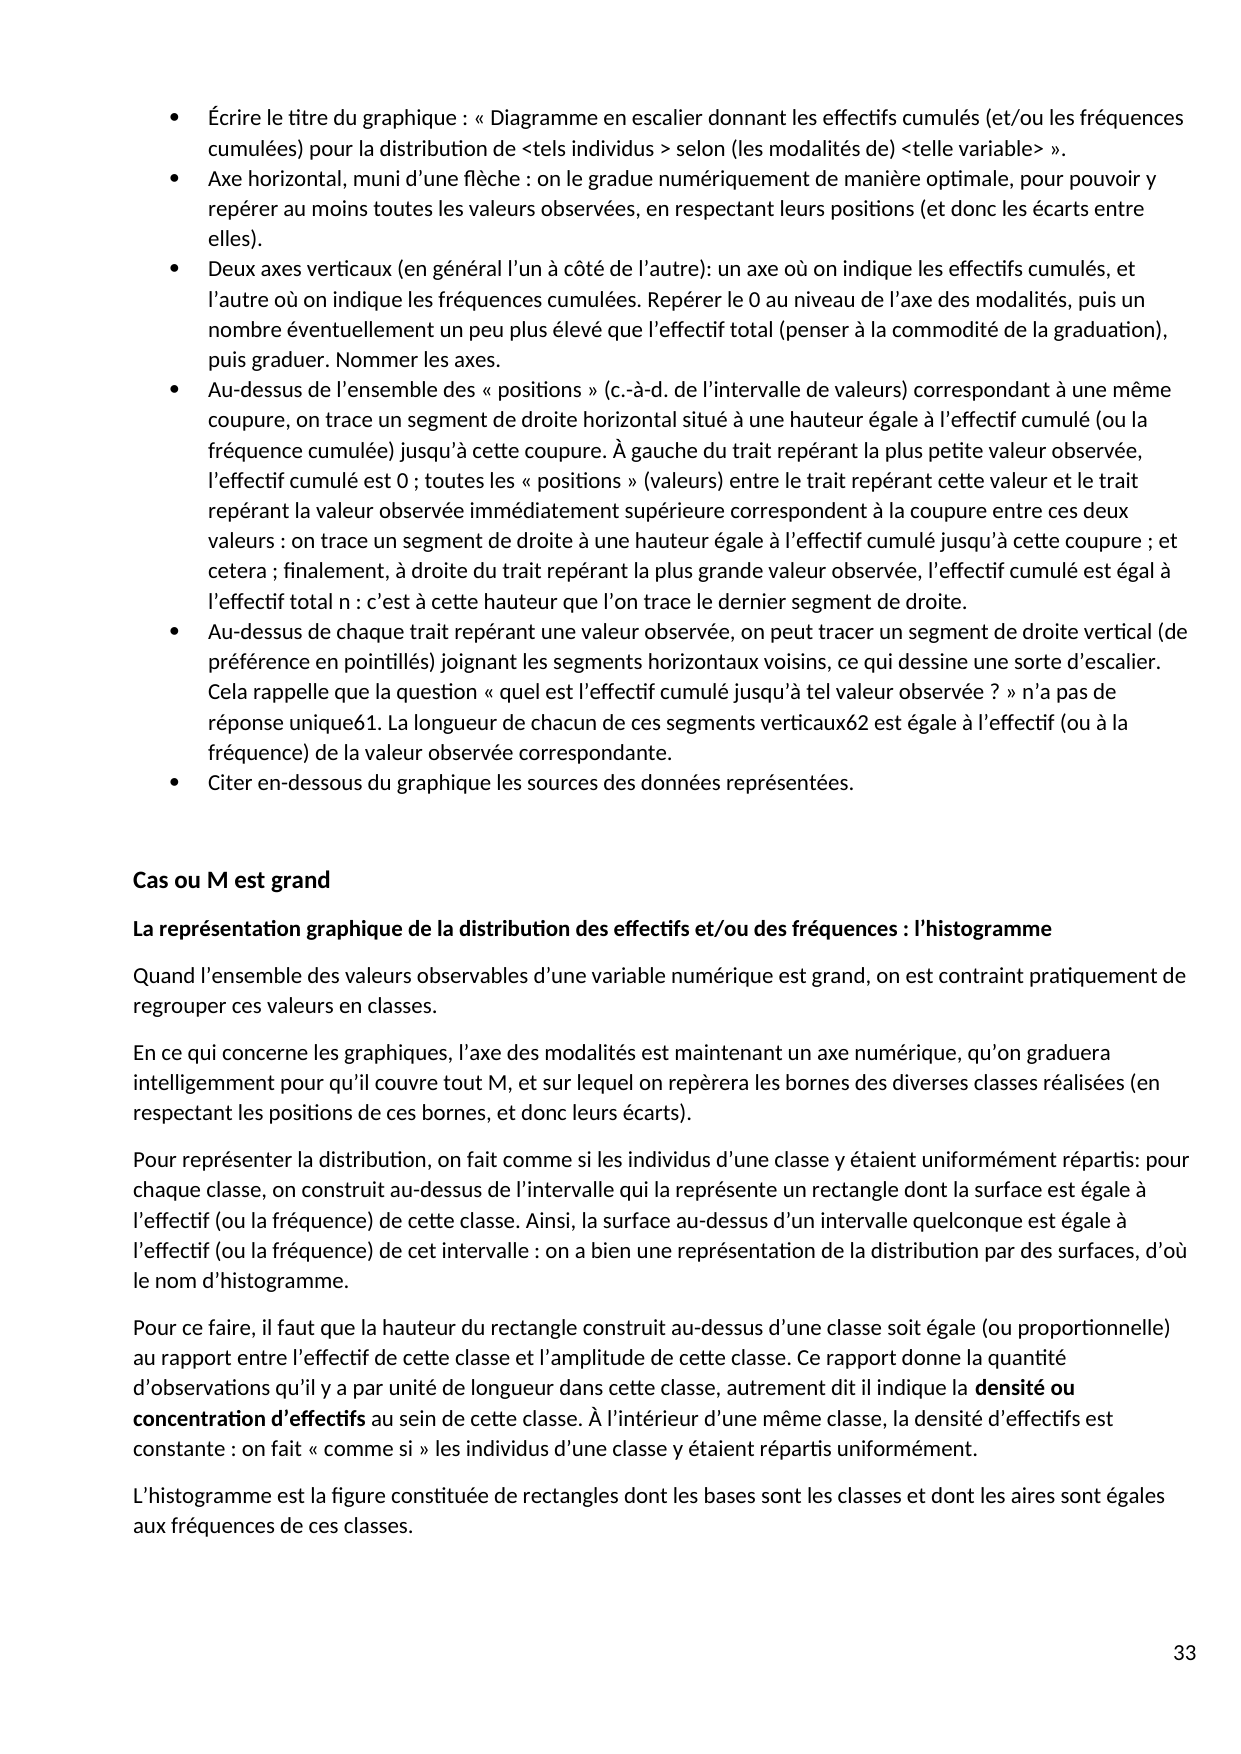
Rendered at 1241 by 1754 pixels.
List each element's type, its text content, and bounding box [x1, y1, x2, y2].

list Au-dessus de l’ensemble des « positions » (c.-à-d. de l’intervalle de valeurs) correspondant à une même coupure, on trace un segment de droite horizontal situé à une hauteur égale à l’effectif cumulé (ou la fréquence cumulée) jusqu’à cette coupure. À gauche du trait repérant la plus petite valeur observée, l’effectif cumulé est 0 ; toutes les « positions » (valeurs) entre le trait repérant cette valeur et le trait repérant la valeur observée immédiatement supérieure correspondent à la coupure entre ces deux valeurs : on trace un segment de droite à une hauteur égale à l’effectif cumulé jusqu’à cette coupure ; et cetera ; finalement, à droite du trait repérant la plus grande valeur observée, l’effectif cumulé est égal à l’effectif total n : c’est à cette hauteur que l’on trace le dernier segment de droite. [170, 375, 1196, 615]
text En ce qui concerne les graphiques, l’axe des modalités est maintenant un axe numérique, qu’on graduera intelligemment pour qu’il couvre tout M, et sur lequel on repèrera les bornes des diverses classes réalisées (en respectant les positions de ces bornes, et donc leurs écarts). [133, 1038, 1196, 1126]
text La représentation graphique de la distribution des effectifs et/ou des fréquences : l’histogramme [133, 914, 1196, 942]
text Cas ou M est grand [133, 864, 1196, 895]
list Au-dessus de chaque trait repérant une valeur observée, on peut tracer un segment de droite vertical (de préférence en pointillés) joignant les segments horizontaux voisins, ce qui dessine une sorte d’escalier. Cela rappelle que la question « quel est l’effectif cumulé jusqu’à tel valeur observée ? » n’a pas de réponse unique61. La longueur de chacun de ces segments verticaux62 est égale à l’effectif (ou à la fréquence) de la valeur observée correspondante. [170, 617, 1196, 766]
text Pour ce faire, il faut que la hauteur du rectangle construit au-dessus d’une classe soit égale (ou proportionnelle) au rapport entre l’effectif de cette classe et l’amplitude de cette classe. Ce rapport donne la quantité d’observations qu’il y a par unité de longueur dans cette classe, autrement dit il indique la densité ou concentration d’effectifs au sein de cette classe. À l’intérieur d’une même classe, la densité d’effectifs est constante : on fait « comme si » les individus d’une classe y étaient répartis uniformément. [133, 1313, 1196, 1462]
text Quand l’ensemble des valeurs observables d’une variable numérique est grand, on est contraint pratiquement de regrouper ces valeurs en classes. [133, 961, 1196, 1019]
list Écrire le titre du graphique : « Diagramme en escalier donnant les effectifs cumulés (et/ou les fréquences cumulées) pour la distribution de <tels individus > selon (les modalités de) <telle variable> ». [170, 103, 1196, 162]
list Deux axes verticaux (en général l’un à côté de l’autre): un axe où on indique les effectifs cumulés, et l’autre où on indique les fréquences cumulées. Repérer le 0 au niveau de l’axe des modalités, puis un nombre éventuellement un peu plus élevé que l’effectif total (penser à la commodité de la graduation), puis graduer. Nommer les axes. [170, 254, 1196, 373]
text L’histogramme est la figure constituée de rectangles dont les bases sont les classes et dont les aires sont égales aux fréquences de ces classes. [133, 1481, 1196, 1539]
list Axe horizontal, muni d’une flèche : on le gradue numériquement de manière optimale, pour pouvoir y repérer au moins toutes les valeurs observées, en respectant leurs positions (et donc les écarts entre elles). [170, 164, 1196, 252]
text Pour représenter la distribution, on fait comme si les individus d’une classe y étaient uniformément répartis: pour chaque classe, on construit au-dessus de l’intervalle qui la représente un rectangle dont la surface est égale à l’effectif (ou la fréquence) de cette classe. Ainsi, la surface au-dessus d’un intervalle quelconque est égale à l’effectif (ou la fréquence) de cet intervalle : on a bien une représentation de la distribution par des surfaces, d’où le nom d’histogramme. [133, 1145, 1196, 1294]
list Citer en-dessous du graphique les sources des données représentées. [170, 768, 1196, 796]
